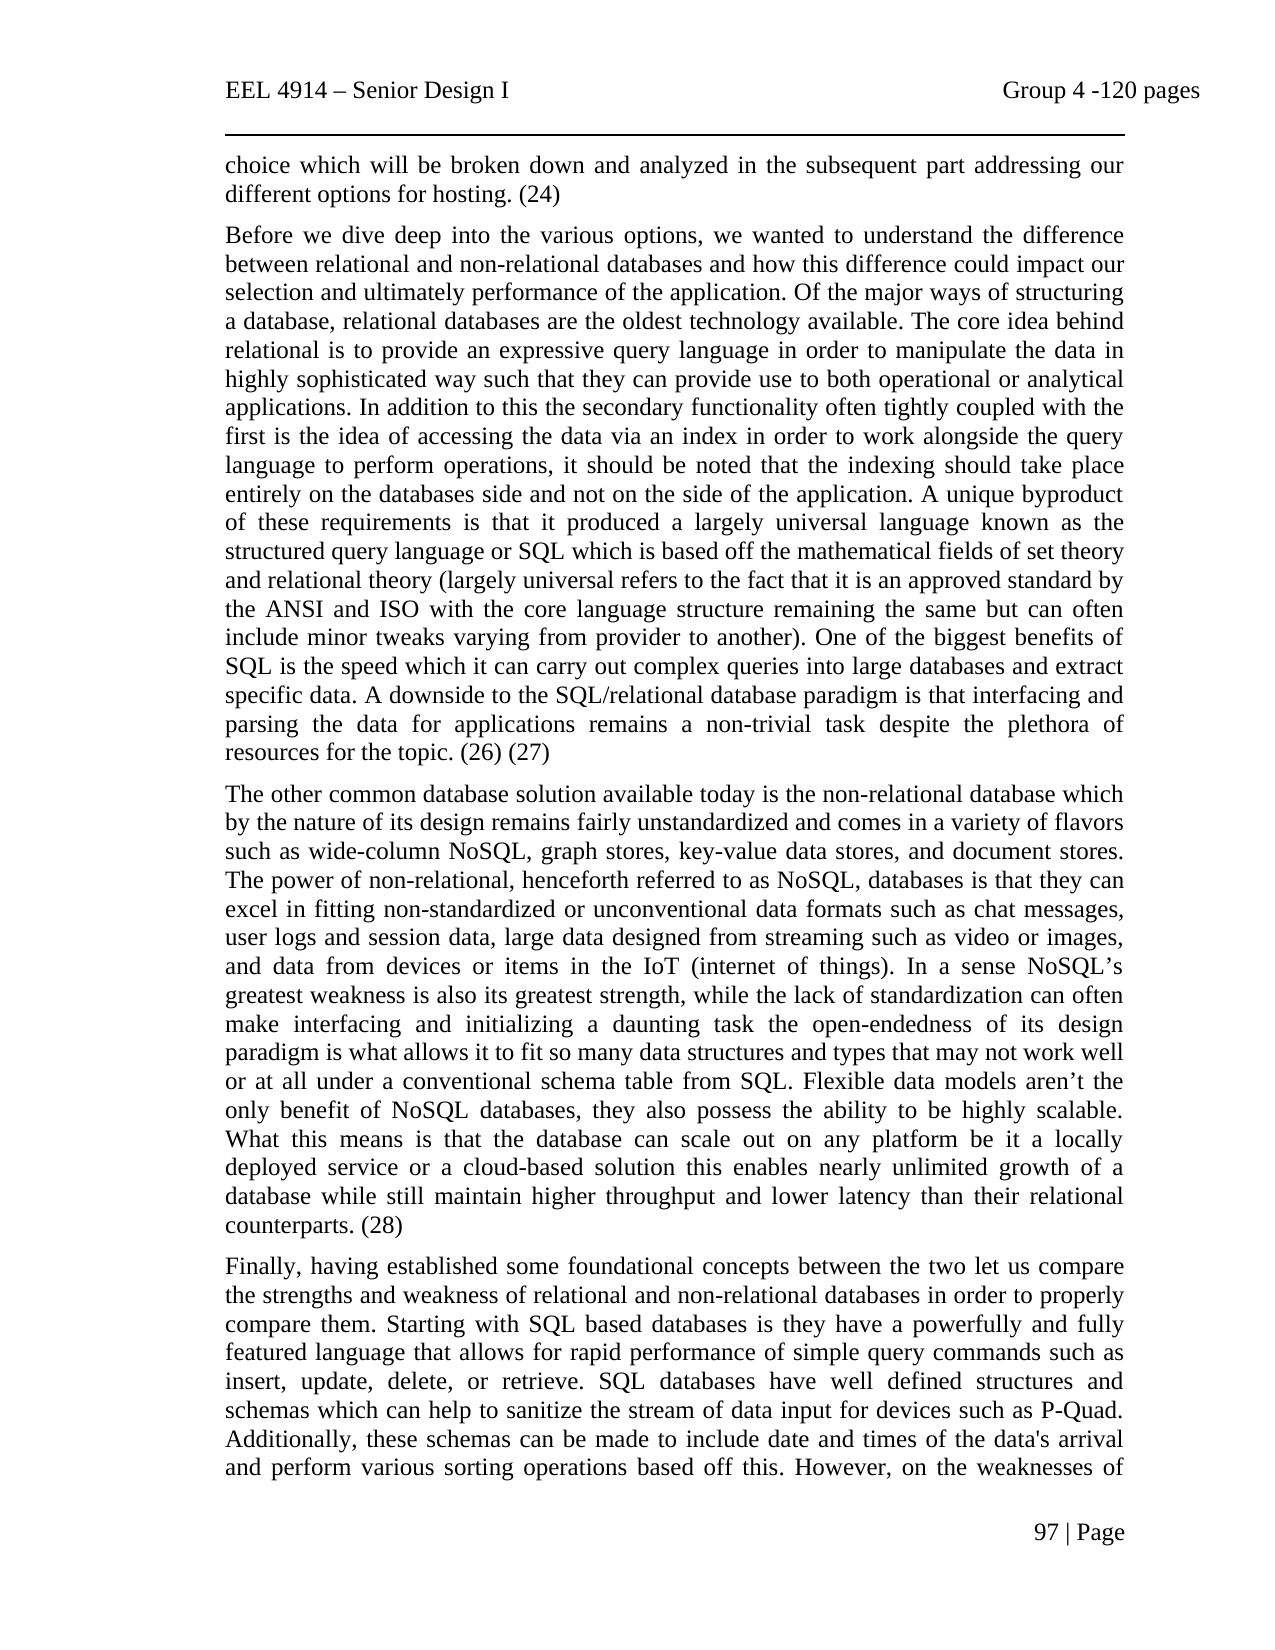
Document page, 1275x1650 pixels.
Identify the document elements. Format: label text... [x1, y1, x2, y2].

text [225, 1251, 1125, 1481]
text The other common database solution available today is the non-relational database which by the nature of its design remains fairly unstandardized and comes in a variety of flavors such as wide-column NoSQL, graph stores, key-value data stores, and document stores. The power of non-relational, henceforth referred to as NoSQL, databases is that they can excel in fitting non-standardized or unconventional data formats such as chat messages, user logs and session data, large data designed from streaming such as video or images, and data from devices or items in the IoT (internet of things). In a sense NoSQL’s greatest weakness is also its greatest strength, while the lack of standardization can often make interfacing and initializing a daunting task the open-endedness of its design paradigm is what allows it to fit so many data structures and types that may not work well or at all under a conventional schema table from SQL. Flexible data models aren’t the only benefit of NoSQL databases, they also possess the ability to be highly scalable. What this means is that the database can scale out on any platform be it a locally deployed service or a cloud-based solution this enables nearly unlimited growth of a database while still maintain higher throughput and lower latency than their relational counterparts. (28) [225, 779, 1125, 1239]
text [225, 150, 1125, 207]
text Before we dive deep into the various options, we wanted to understand the difference between relational and non-relational databases and how this difference could impact our selection and ultimately performance of the application. Of the major ways of structuring a database, relational databases are the oldest technology available. The core idea behind relational is to provide an expressive query language in order to manipulate the data in highly sophisticated way such that they can provide use to both operational or analytical applications. In addition to this the secondary functionality often tightly coupled with the first is the idea of accessing the data via an index in order to work alongside the query language to perform operations, it should be noted that the indexing should take place entirely on the databases side and not on the side of the application. A unique byproduct of these requirements is that it produced a largely universal language known as the structured query language or SQL which is based off the mathematical fields of set theory and relational theory (largely universal refers to the fact that it is an approved standard by the ANSI and ISO with the core language structure remaining the same but can often include minor tweaks varying from provider to another). One of the biggest benefits of SQL is the speed which it can carry out complex queries into large databases and extract specific data. A downside to the SQL/relational database paradigm is that interfacing and parsing the data for applications remains a non-trivial task despite the plethora of resources for the topic. (26) (27) [225, 220, 1125, 766]
